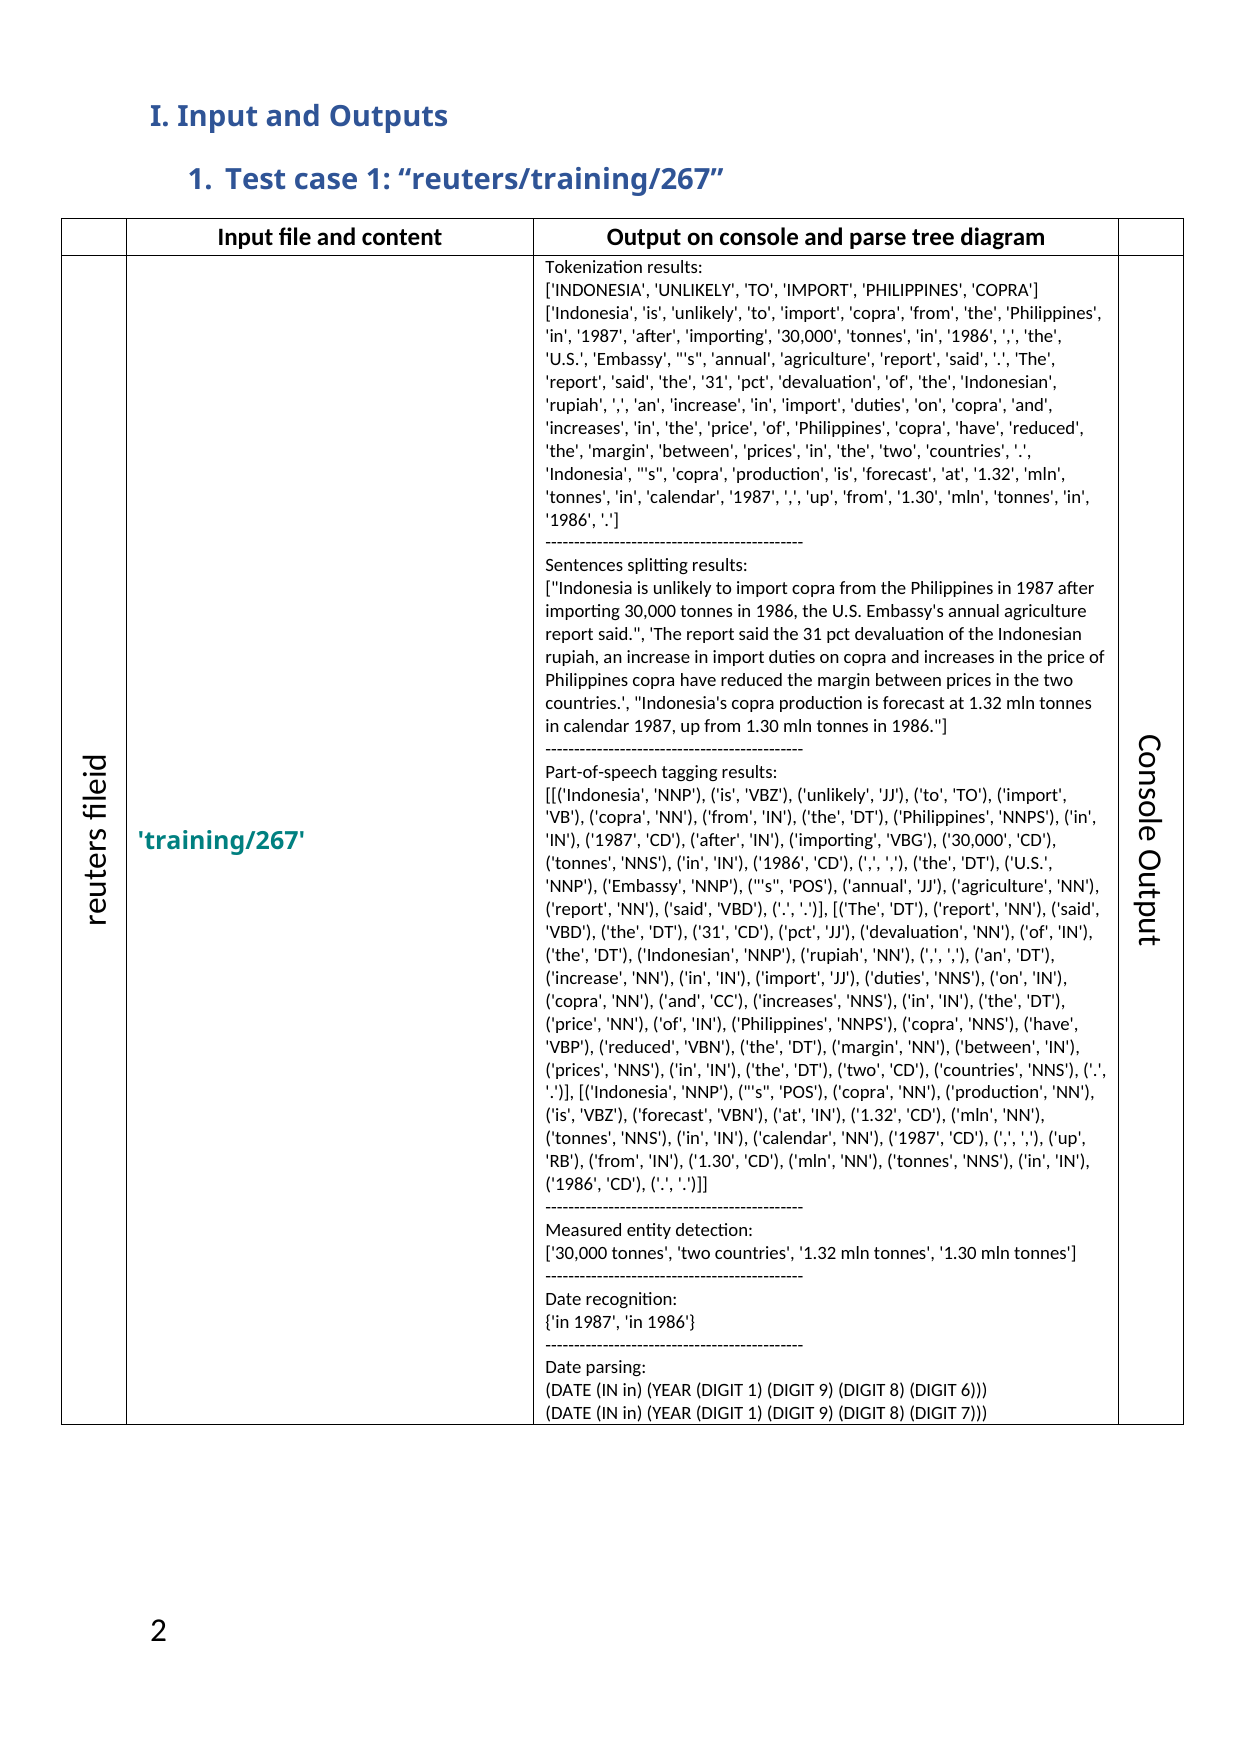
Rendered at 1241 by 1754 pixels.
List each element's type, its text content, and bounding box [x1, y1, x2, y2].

table_cell Console Output [1119, 256, 1183, 1424]
table_cell Tokenization results: ['INDONESIA', 'UNLIKELY', 'TO', 'IMPORT', 'PHILIPPINES', 'COPRA'] ['Indonesia', 'is', 'unlikely', 'to', 'import', 'copra', 'from', 'the', 'Philippines', 'in', '1987', 'after', 'importing', '30,000', 'tonnes', 'in', '1986', ',', 'the', 'U.S.', 'Embassy', "'s", 'annual', 'agriculture', 'report', 'said', '.', 'The', 'report', 'said', 'the', '31', 'pct', 'devaluation', 'of', 'the', 'Indonesian', 'rupiah', ',', 'an', 'increase', 'in', 'import', 'duties', 'on', 'copra', 'and', 'increases', 'in', 'the', 'price', 'of', 'Philippines', 'copra', 'have', 'reduced', 'the', 'margin', 'between', 'prices', 'in', 'the', 'two', 'countries', '.', 'Indonesia', "'s", 'copra', 'production', 'is', 'forecast', 'at', '1.32', 'mln', 'tonnes', 'in', 'calendar', '1987', ',', 'up', 'from', '1.30', 'mln', 'tonnes', 'in', '1986', '.'] --------------------------------------------- Sentences splitting results: ["Indonesia is unlikely to import copra from the Philippines in 1987 after importing 30,000 tonnes in 1986, the U.S. Embassy's annual agriculture report said.", 'The report said the 31 pct devaluation of the Indonesian rupiah, an increase in import duties on copra and increases in the price of Philippines copra have reduced the margin between prices in the two countries.', "Indonesia's copra production is forecast at 1.32 mln tonnes in calendar 1987, up from 1.30 mln tonnes in 1986."] --------------------------------------------- Part-of-speech tagging results: [[('Indonesia', 'NNP'), ('is', 'VBZ'), ('unlikely', 'JJ'), ('to', 'TO'), ('import', 'VB'), ('copra', 'NN'), ('from', 'IN'), ('the', 'DT'), ('Philippines', 'NNPS'), ('in', 'IN'), ('1987', 'CD'), ('after', 'IN'), ('importing', 'VBG'), ('30,000', 'CD'), ('tonnes', 'NNS'), ('in', 'IN'), ('1986', 'CD'), (',', ','), ('the', 'DT'), ('U.S.', 'NNP'), ('Embassy', 'NNP'), ("'s", 'POS'), ('annual', 'JJ'), ('agriculture', 'NN'), ('report', 'NN'), ('said', 'VBD'), ('.', '.')], [('The', 'DT'), ('report', 'NN'), ('said', 'VBD'), ('the', 'DT'), ('31', 'CD'), ('pct', 'JJ'), ('devaluation', 'NN'), ('of', 'IN'), ('the', 'DT'), ('Indonesian', 'NNP'), ('rupiah', 'NN'), (',', ','), ('an', 'DT'), ('increase', 'NN'), ('in', 'IN'), ('import', 'JJ'), ('duties', 'NNS'), ('on', 'IN'), ('copra', 'NN'), ('and', 'CC'), ('increases', 'NNS'), ('in', 'IN'), ('the', 'DT'), ('price', 'NN'), ('of', 'IN'), ('Philippines', 'NNPS'), ('copra', 'NNS'), ('have', 'VBP'), ('reduced', 'VBN'), ('the', 'DT'), ('margin', 'NN'), ('between', 'IN'), ('prices', 'NNS'), ('in', 'IN'), ('the', 'DT'), ('two', 'CD'), ('countries', 'NNS'), ('.', '.')], [('Indonesia', 'NNP'), ("'s", 'POS'), ('copra', 'NN'), ('production', 'NN'), ('is', 'VBZ'), ('forecast', 'VBN'), ('at', 'IN'), ('1.32', 'CD'), ('mln', 'NN'), ('tonnes', 'NNS'), ('in', 'IN'), ('calendar', 'NN'), ('1987', 'CD'), (',', ','), ('up', 'RB'), ('from', 'IN'), ('1.30', 'CD'), ('mln', 'NN'), ('tonnes', 'NNS'), ('in', 'IN'), ('1986', 'CD'), ('.', '.')]] --------------------------------------------- Measured entity detection: ['30,000 tonnes', 'two countries', '1.32 mln tonnes', '1.30 mln tonnes'] --------------------------------------------- Date recognition: {'in 1987', 'in 1986'} --------------------------------------------- Date parsing: (DATE (IN in) (YEAR (DIGIT 1) (DIGIT 9) (DIGIT 8) (DIGIT 6))) (DATE (IN in) (YEAR (DIGIT 1) (DIGIT 9) (DIGIT 8) (DIGIT 7))) [534, 256, 1118, 1424]
table_cell 'training/267' [127, 256, 533, 1424]
table_header [62, 219, 126, 254]
table_cell reuters fileid [62, 256, 126, 1424]
table_header Output on console and parse tree diagram [534, 219, 1118, 254]
table_header [1119, 219, 1183, 254]
subtitle I. Input and Outputs [150, 95, 1090, 134]
subtitle Test case 1: “reuters/training/267” [187, 158, 1090, 198]
table_header Input file and content [127, 219, 533, 254]
